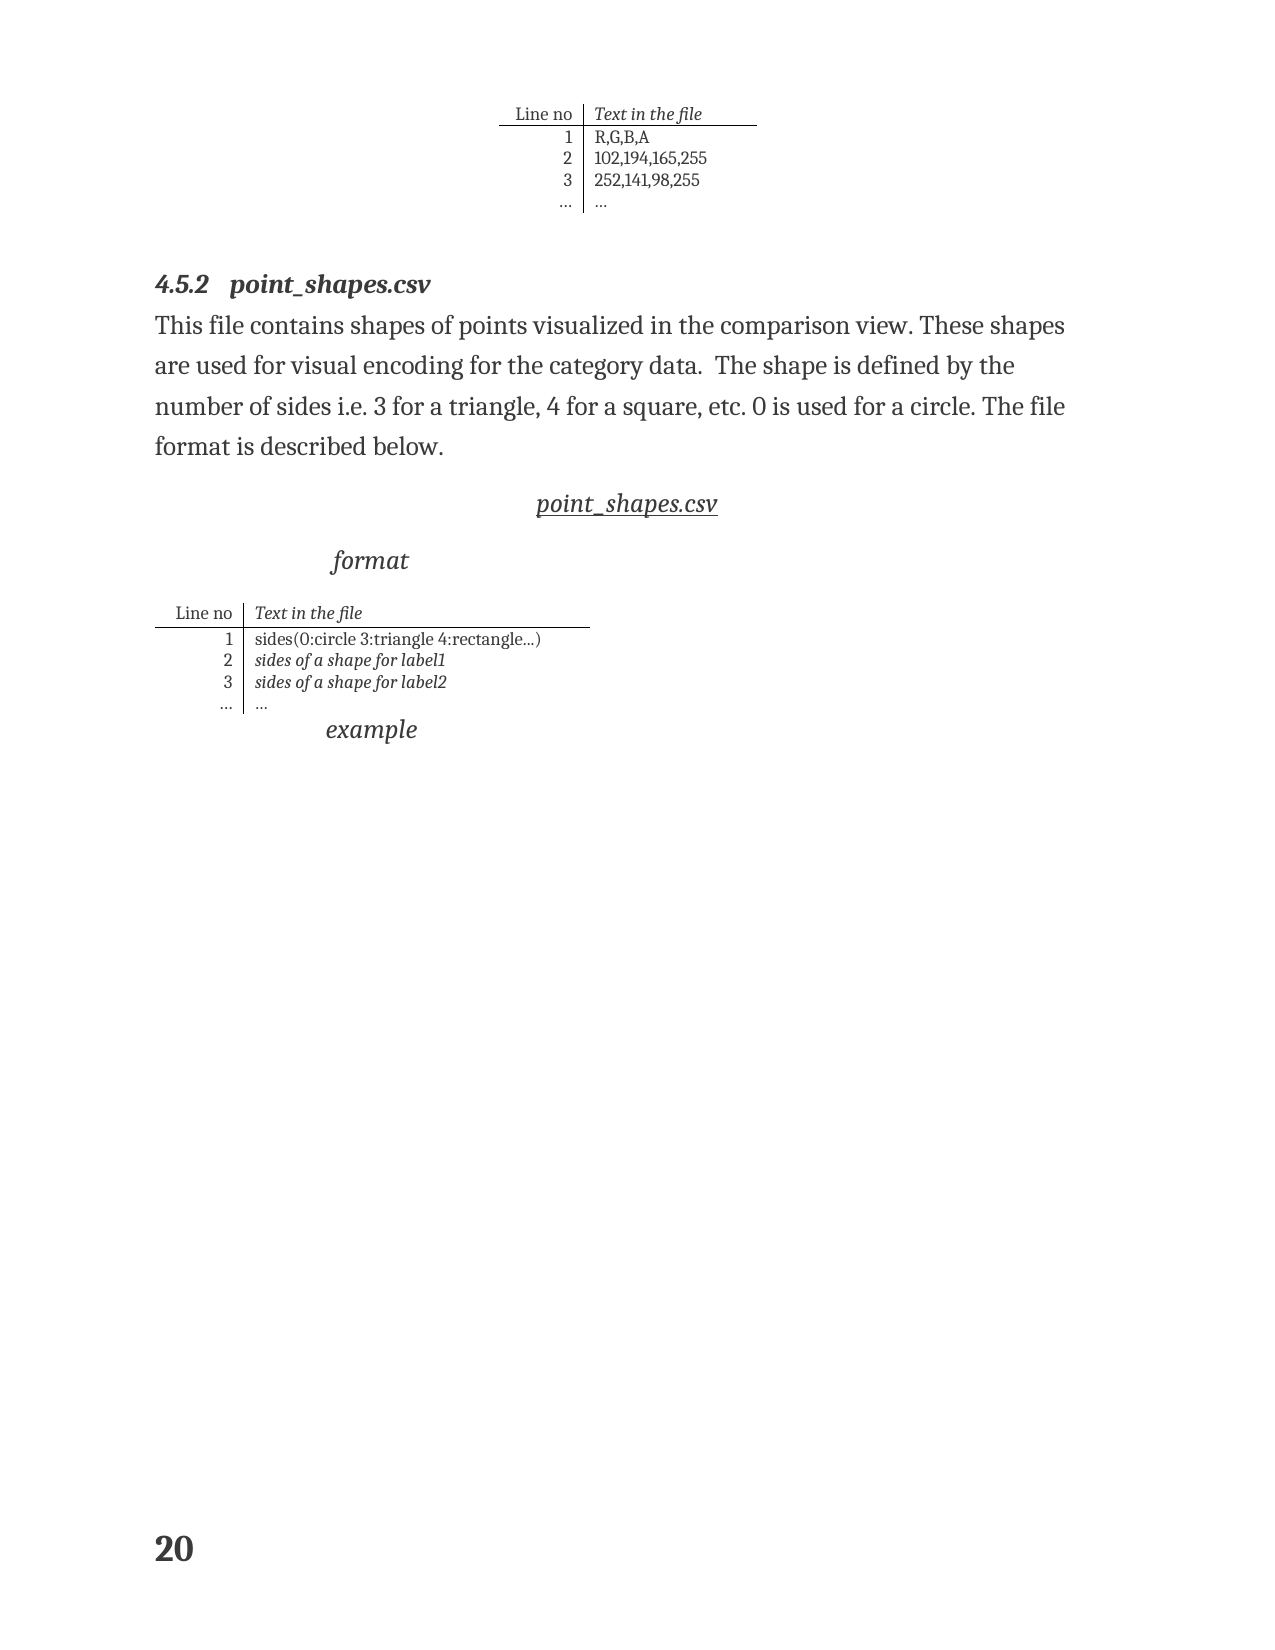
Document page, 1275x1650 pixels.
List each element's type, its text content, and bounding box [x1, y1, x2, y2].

text format [154, 545, 590, 576]
table_header Line no [499, 104, 583, 125]
table_cell 1 2 3 … [155, 628, 243, 714]
table_header Line no [155, 603, 243, 627]
table_header Text in the file [244, 603, 590, 627]
table_cell sides(0:circle 3:triangle 4:rectangle...) sides of a shape for label1 sides of a shape for label2 … [244, 628, 590, 714]
table_cell R,G,B,A 102,194,165,255 252,141,98,255 … [584, 126, 757, 212]
text point_shapes.csv [154, 488, 1101, 519]
subtitle point_shapes.csv [154, 269, 1101, 301]
text This file contains shapes of points visualized in the comparison view. These shapes are used for visual encoding for the category data. The shape is defined by the number of sides i.e. 3 for a triangle, 4 for a square, etc. 0 is used for a circle. The file format is described below. [154, 310, 1101, 462]
table_cell 1 2 3 … [499, 126, 583, 212]
text example [154, 714, 590, 746]
table_header Text in the file [584, 104, 757, 125]
